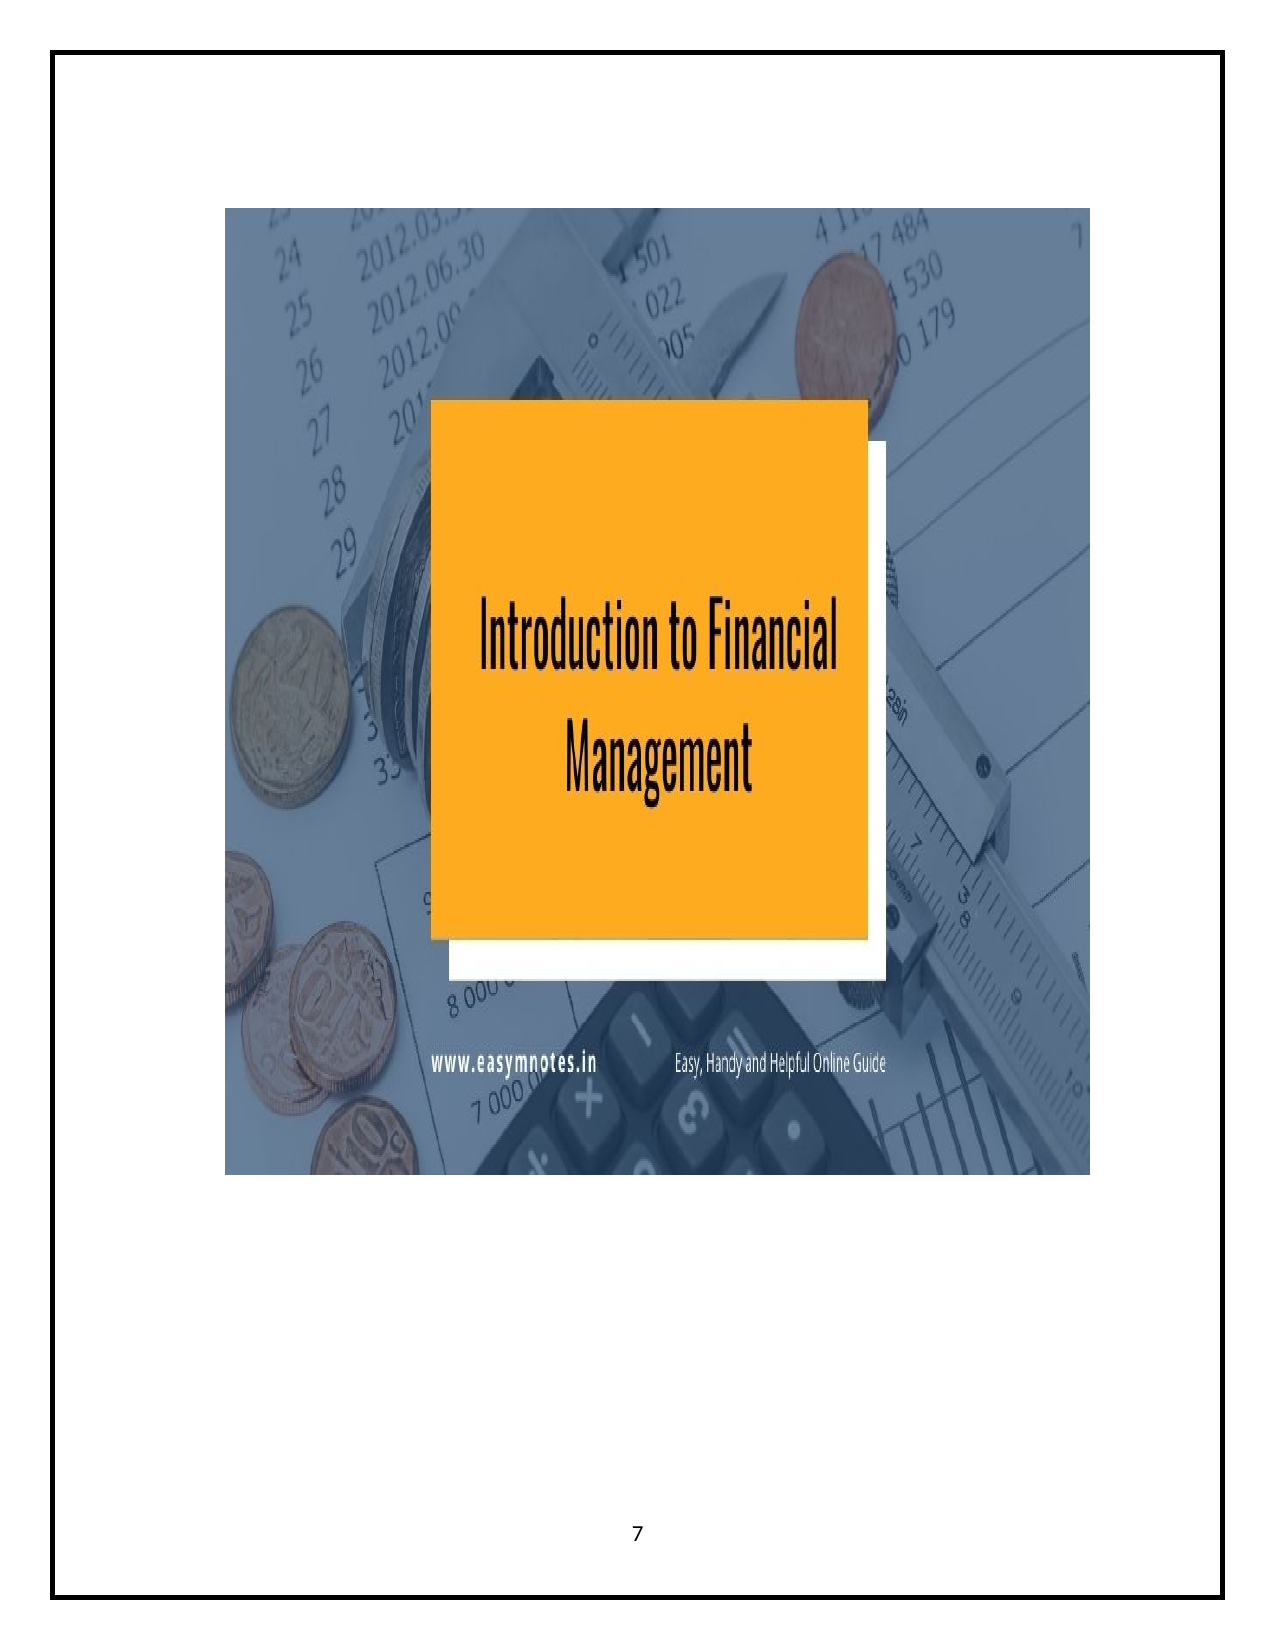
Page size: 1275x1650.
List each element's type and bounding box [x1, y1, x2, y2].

picture [225, 208, 1090, 1175]
